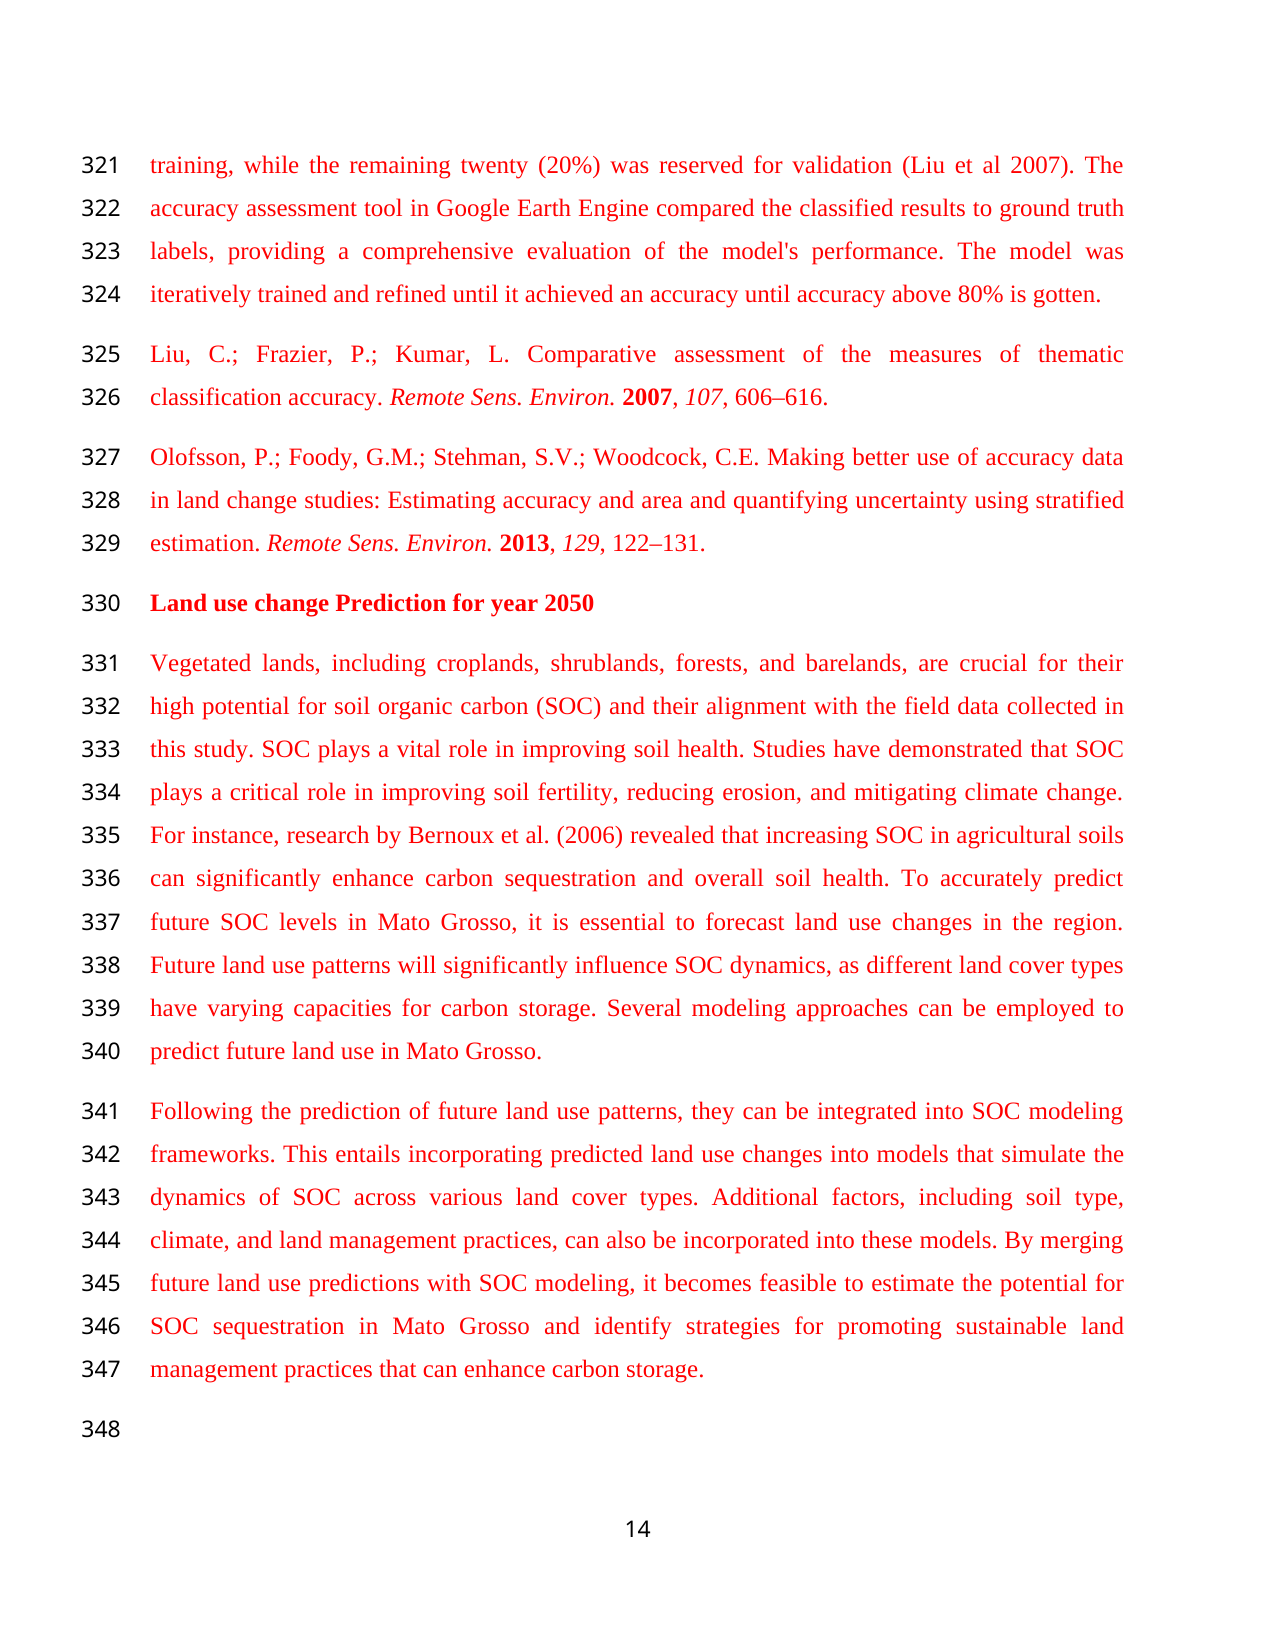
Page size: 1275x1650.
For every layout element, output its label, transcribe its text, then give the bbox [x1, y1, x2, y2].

text Olofsson, P.; Foody, G.M.; Stehman, S.V.; Woodcock, C.E. Making better use of accuracy data in land change studies: Estimating accuracy and area and quantifying uncertainty using stratified estimation. Remote Sens. Environ. 2013, 129, 122–131. [150, 442, 1125, 557]
text Vegetated lands, including croplands, shrublands, forests, and barelands, are crucial for their high potential for soil organic carbon (SOC) and their alignment with the field data collected in this study. SOC plays a vital role in improving soil health. Studies have demonstrated that SOC plays a critical role in improving soil fertility, reducing erosion, and mitigating climate change. For instance, research by Bernoux et al. (2006) revealed that increasing SOC in agricultural soils can significantly enhance carbon sequestration and overall soil health. To accurately predict future SOC levels in Mato Grosso, it is essential to forecast land use changes in the region. Future land use patterns will significantly influence SOC dynamics, as different land cover types have varying capacities for carbon storage. Several modeling approaches can be employed to predict future land use in Mato Grosso. [150, 648, 1125, 1065]
text Land use change Prediction for year 2050 [150, 588, 1125, 617]
text Following the prediction of future land use patterns, they can be integrated into SOC modeling frameworks. This entails incorporating predicted land use changes into models that simulate the dynamics of SOC across various land cover types. Additional factors, including soil type, climate, and land management practices, can also be incorporated into these models. By merging future land use predictions with SOC modeling, it becomes feasible to estimate the potential for SOC sequestration in Mato Grosso and identify strategies for promoting sustainable land management practices that can enhance carbon storage. [150, 1096, 1125, 1383]
text Liu, C.; Frazier, P.; Kumar, L. Comparative assessment of the measures of thematic classification accuracy. Remote Sens. Environ. 2007, 107, 606–616. [150, 339, 1125, 411]
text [150, 150, 1125, 308]
